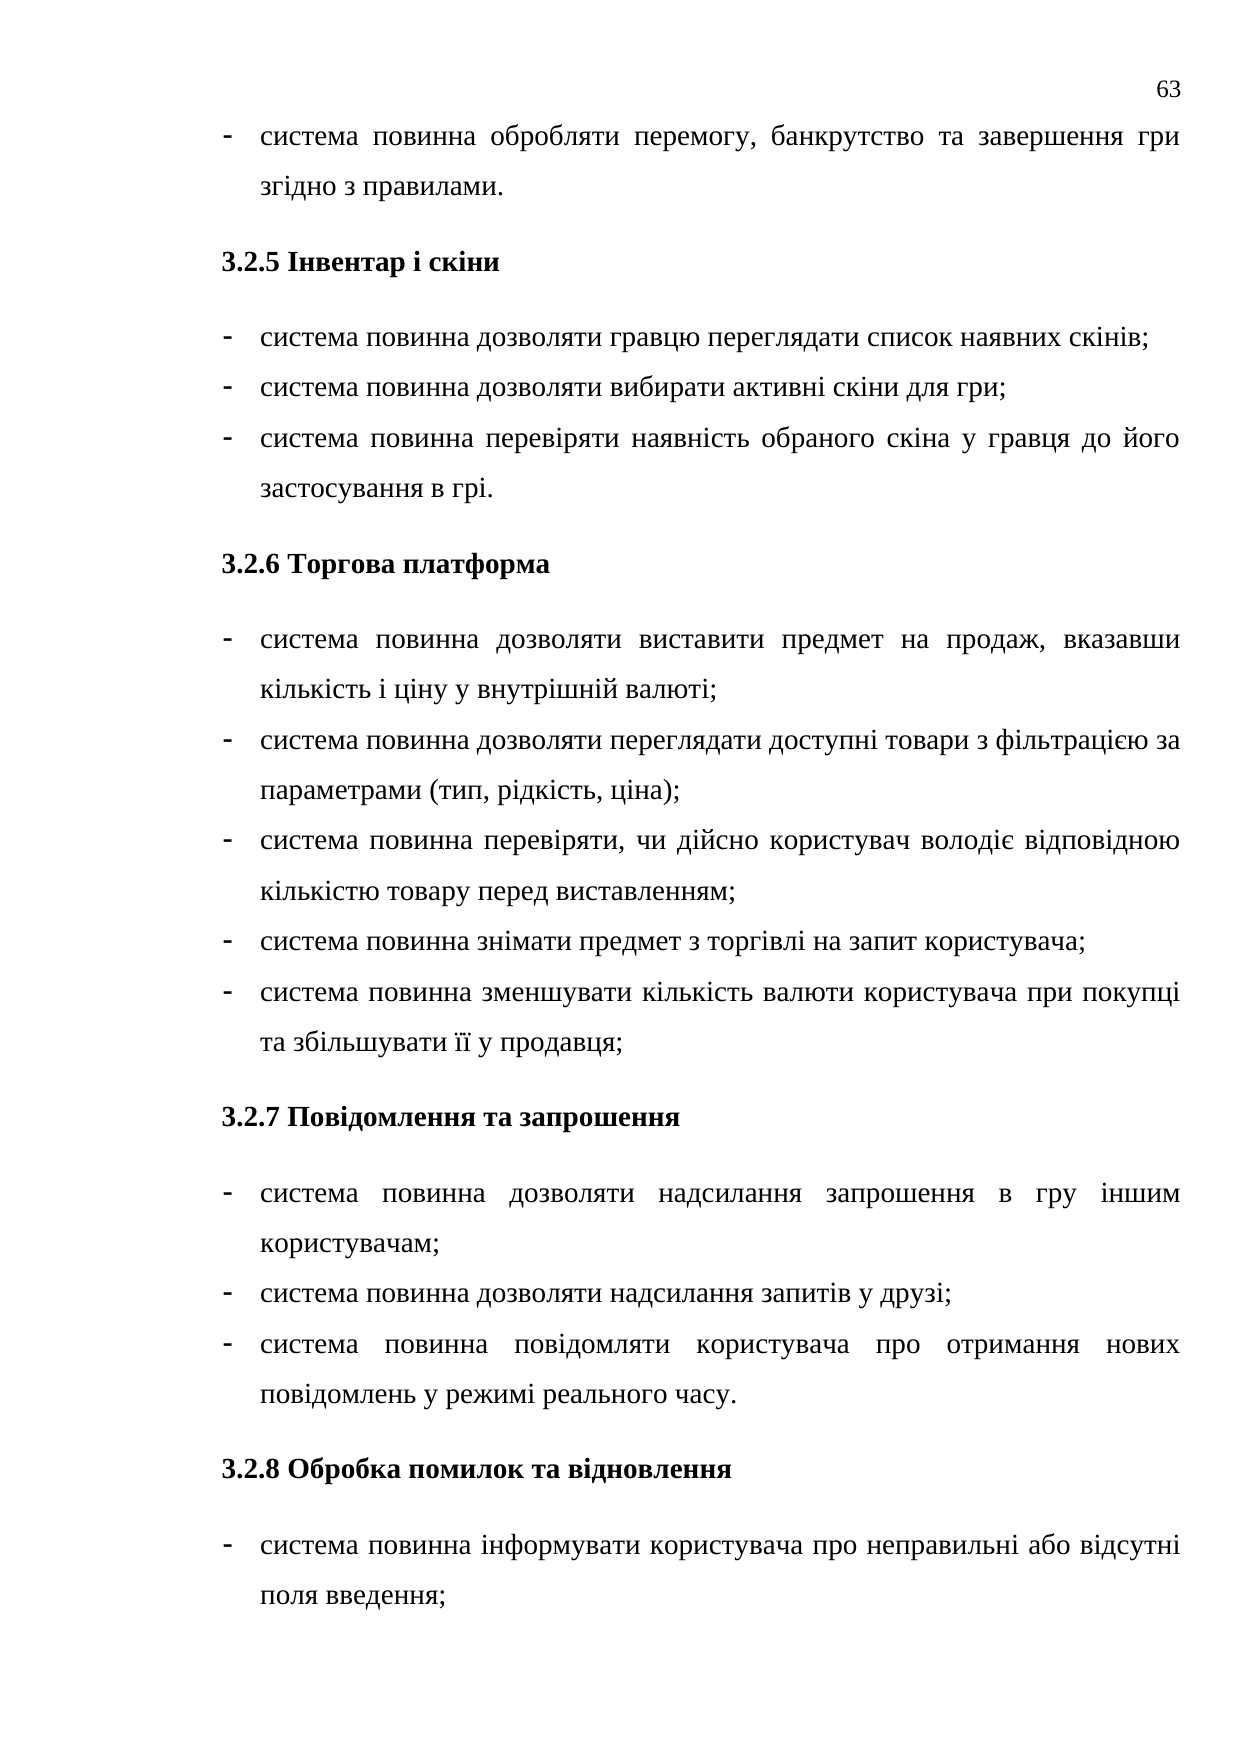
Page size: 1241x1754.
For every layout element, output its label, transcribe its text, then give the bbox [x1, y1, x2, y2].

text 3.2.7 Повідомлення та запрошення [148, 1099, 1181, 1133]
list система повинна дозволяти переглядати доступні товари з фільтрацією за параметрами (тип, рідкість, ціна); [223, 722, 1181, 806]
list система повинна дозволяти виставити предмет на продаж, вказавши кількість і ціну у внутрішній валюті; [223, 621, 1181, 705]
list система повинна зменшувати кількість валюти користувача при покупці та збільшувати її у продавця; [223, 974, 1181, 1058]
list система повинна перевіряти наявність обраного скіна у гравця до його застосування в грі. [223, 420, 1181, 504]
text 3.2.5 Інвентар і скіни [148, 244, 1181, 277]
list система повинна інформувати користувача про неправильні або відсутні поля введення; [223, 1527, 1181, 1611]
text 3.2.8 Обробка помилок та відновлення [148, 1452, 1181, 1485]
list система повинна обробляти перемогу, банкрутство та завершення гри згідно з правилами. [223, 118, 1181, 202]
list система повинна перевіряти, чи дійсно користувач володіє відповідною кількістю товару перед виставленням; [223, 822, 1181, 906]
list система повинна дозволяти надсилання запитів у друзі; [223, 1275, 1181, 1309]
list система повинна знімати предмет з торгівлі на запит користувача; [223, 923, 1181, 957]
list система повинна дозволяти вибирати активні скіни для гри; [223, 369, 1181, 403]
list система повинна дозволяти гравцю переглядати список наявних скінів; [223, 319, 1181, 353]
text 3.2.6 Торгова платформа [148, 546, 1181, 579]
list система повинна дозволяти надсилання запрошення в гру іншим користувачам; [223, 1175, 1181, 1259]
list система повинна повідомляти користувача про отримання нових повідомлень у режимі реального часу. [223, 1326, 1181, 1410]
